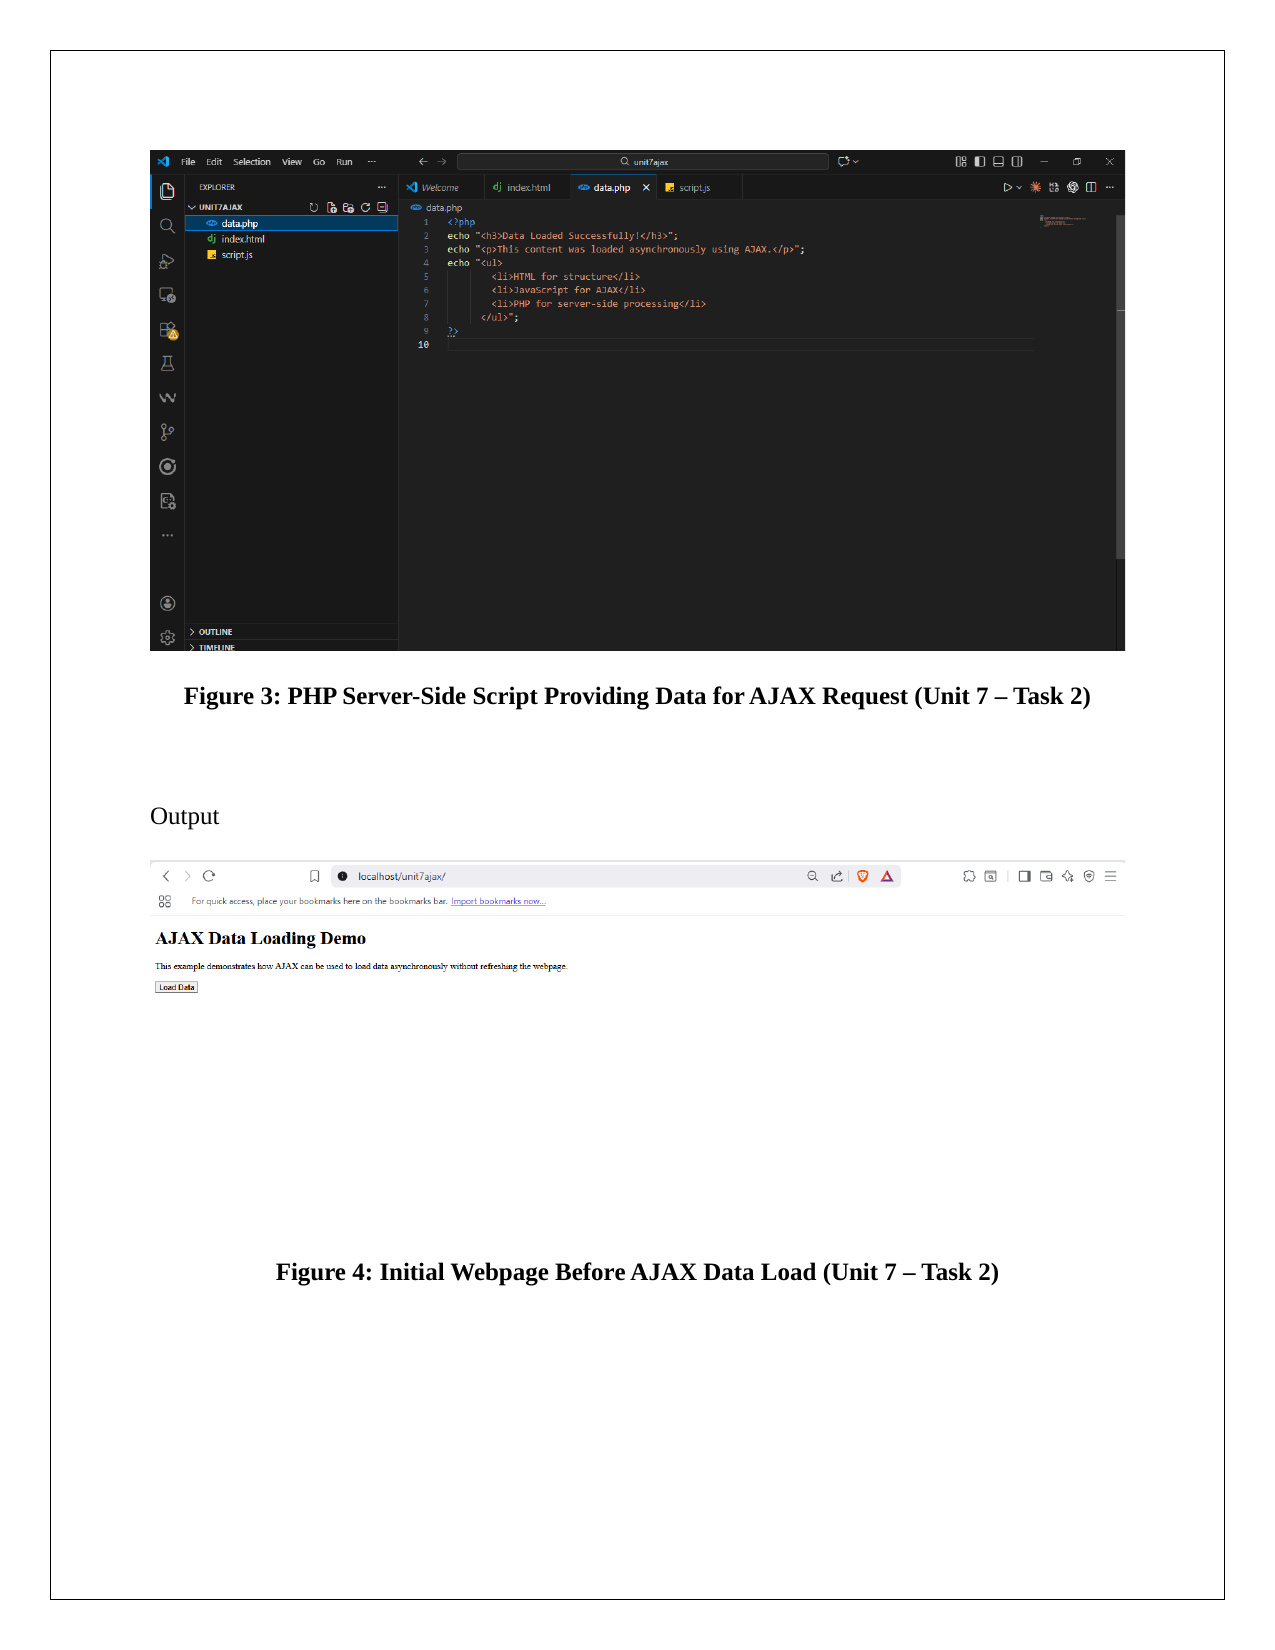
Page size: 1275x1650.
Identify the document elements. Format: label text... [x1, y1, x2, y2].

text Output [150, 801, 1125, 830]
text Figure 4: Initial Webpage Before AJAX Data Load (Unit 7 – Task 2) [150, 1257, 1125, 1286]
text Figure 3: PHP Server-Side Script Providing Data for AJAX Request (Unit 7 – Task 2) [150, 681, 1125, 710]
picture [150, 150, 1125, 651]
picture [150, 860, 1125, 1227]
